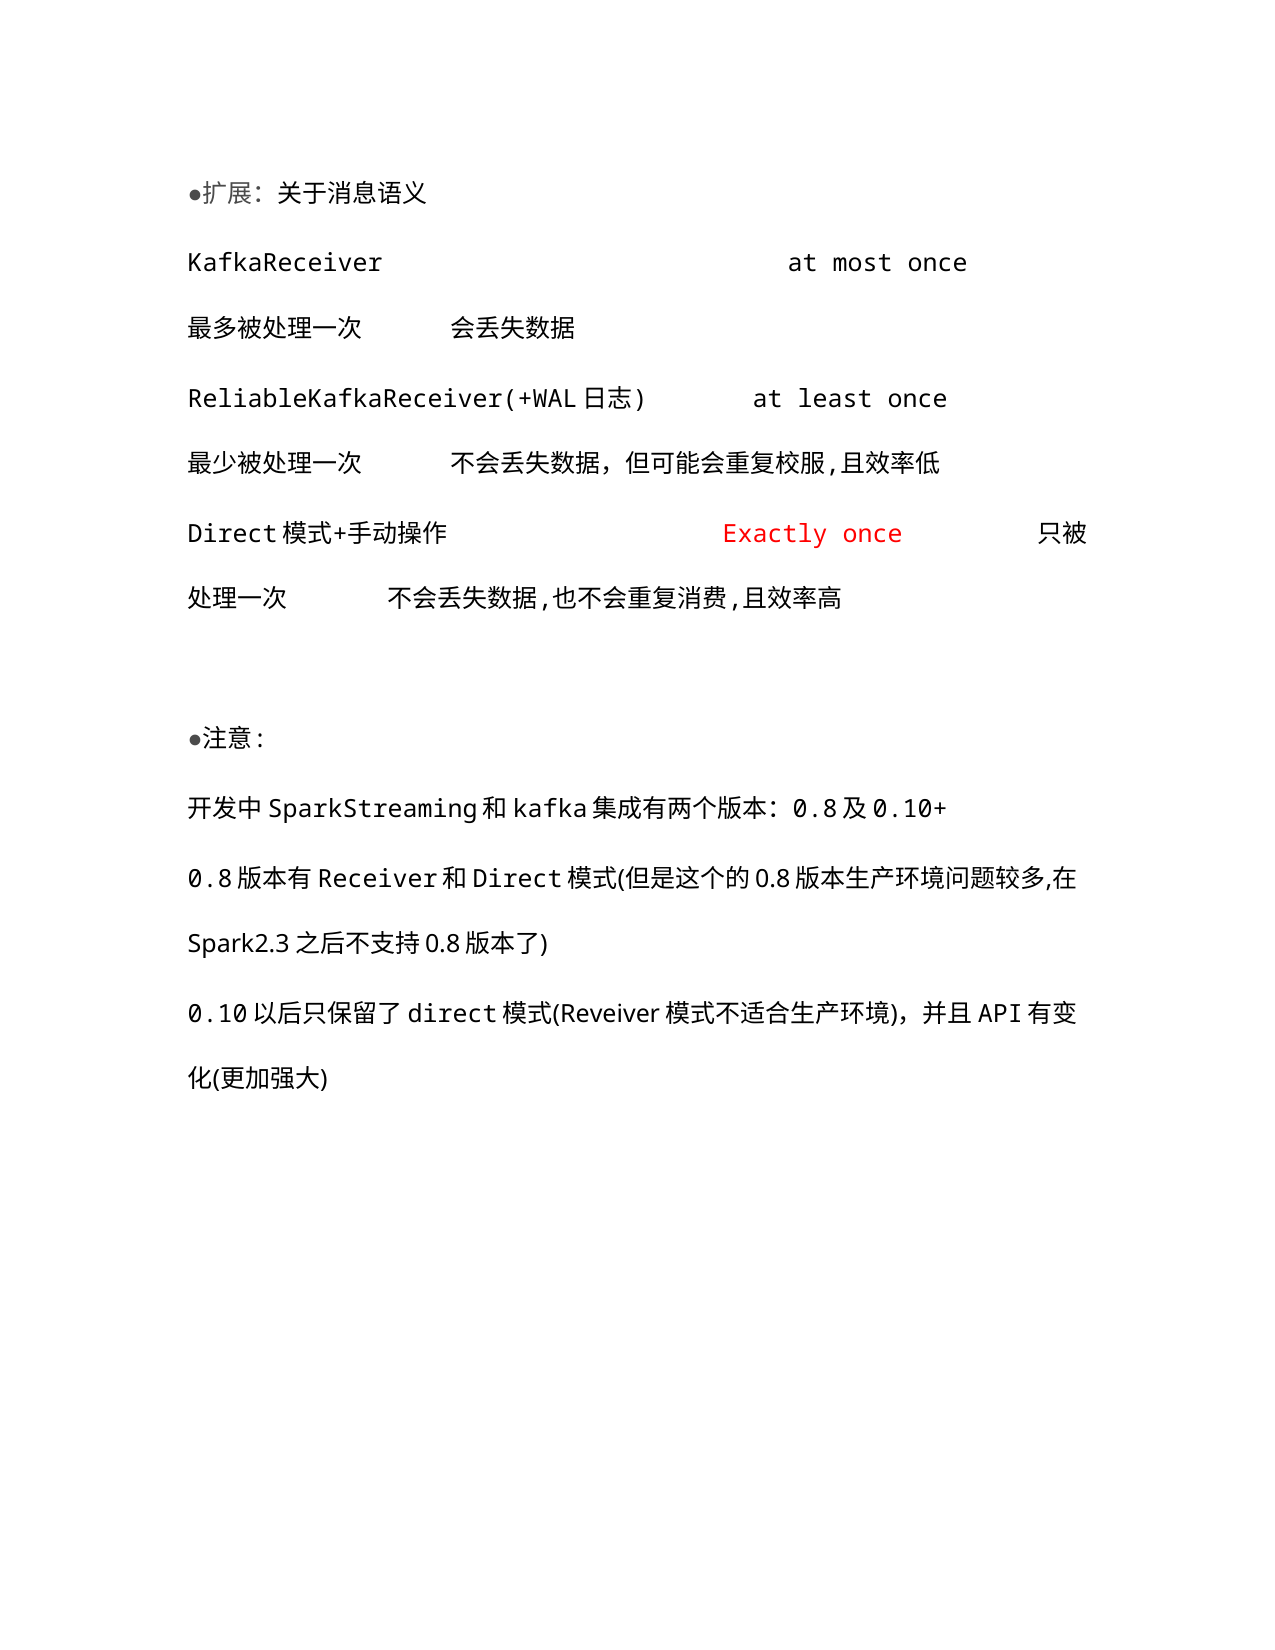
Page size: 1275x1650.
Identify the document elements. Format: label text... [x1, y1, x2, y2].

text ●扩展：关于消息语义 [187, 159, 1087, 224]
text ●注意: [187, 704, 1087, 769]
text 0.8版本有Receiver和Direct模式(但是这个的0.8版本生产环境问题较多,在Spark2.3之后不支持0.8版本了) [187, 844, 1087, 974]
text 开发中SparkStreaming和kafka集成有两个版本：0.8及0.10+ [187, 774, 1087, 839]
text ReliableKafkaReceiver(+WAL日志) at least once 最少被处理一次 不会丢失数据，但可能会重复校服,且效率低 [187, 364, 1087, 494]
text KafkaReceiver at most once 最多被处理一次 会丢失数据 [187, 229, 1087, 359]
text 0.10以后只保留了direct模式(Reveiver模式不适合生产环境)，并且API有变化(更加强大) [187, 979, 1087, 1109]
text Direct模式+手动操作 Exactly once 只被处理一次 不会丢失数据,也不会重复消费,且效率高 [187, 499, 1087, 629]
